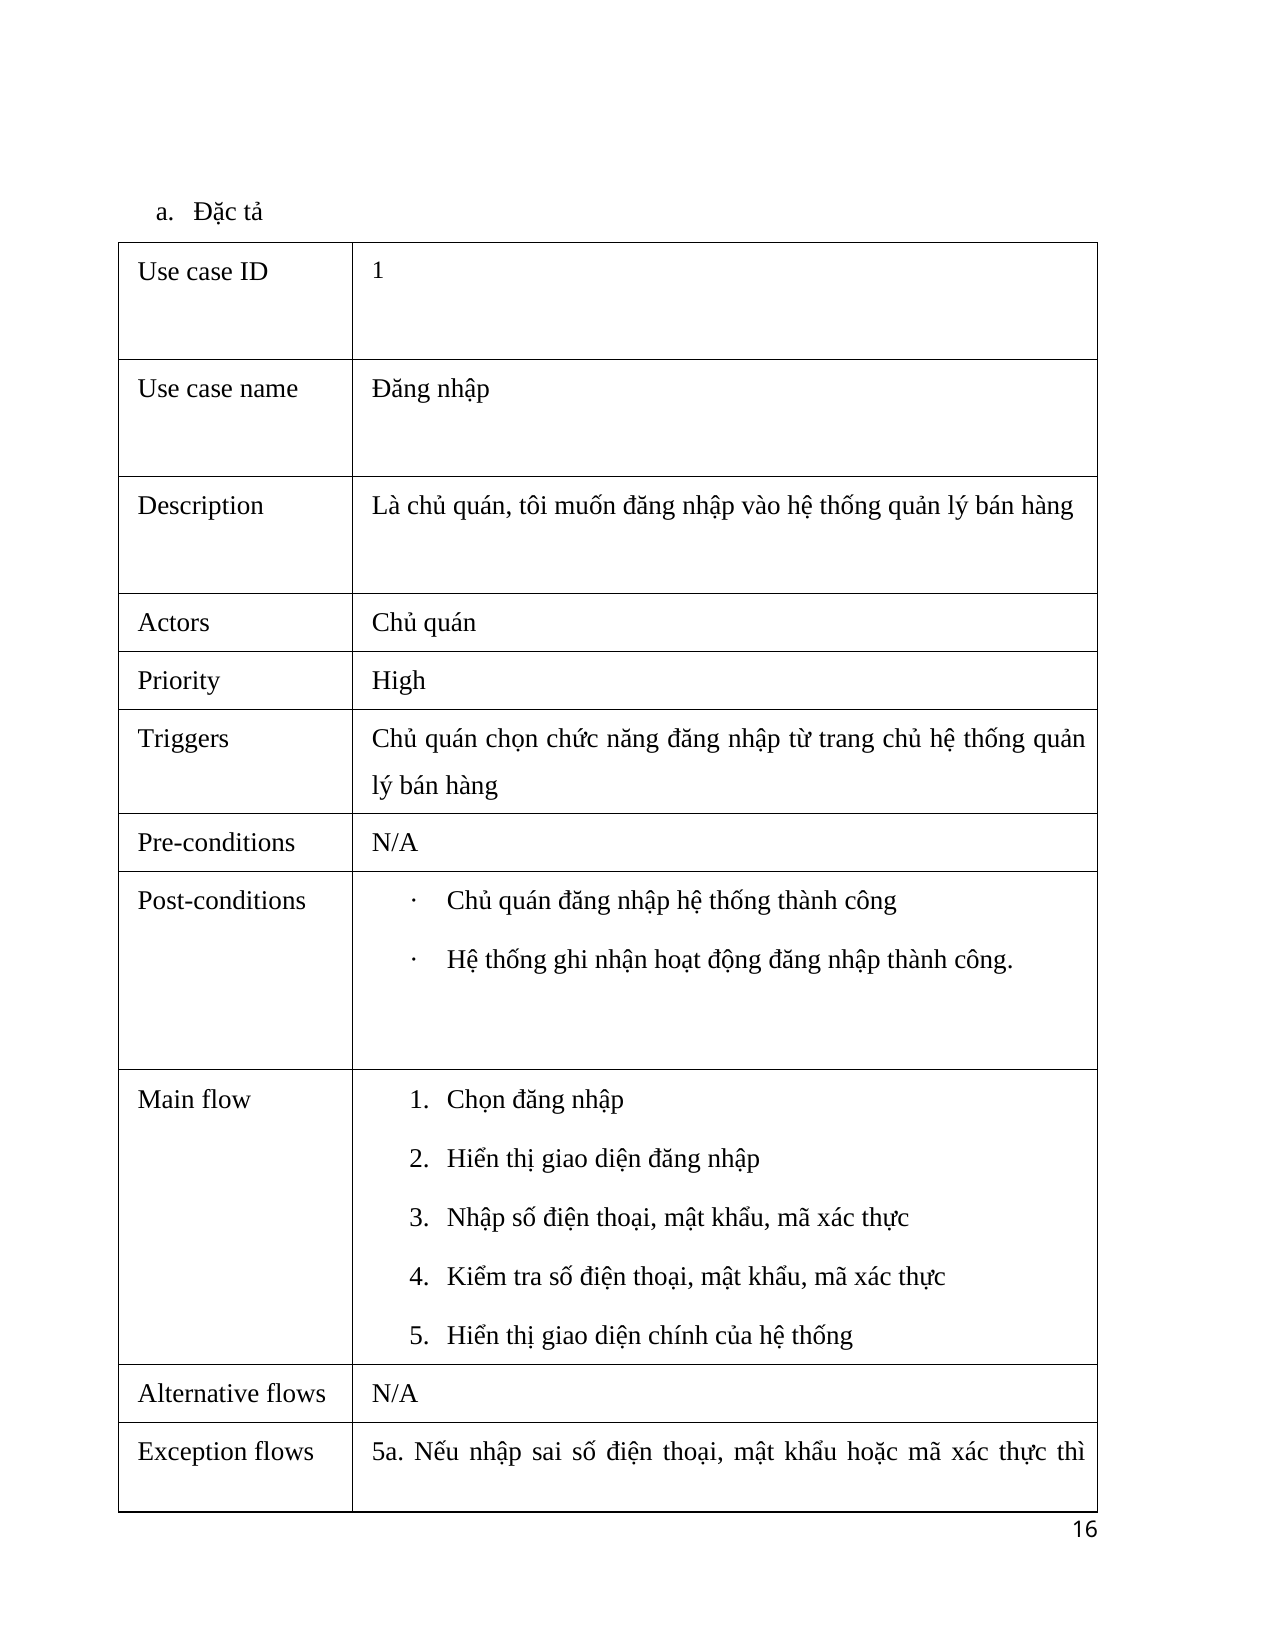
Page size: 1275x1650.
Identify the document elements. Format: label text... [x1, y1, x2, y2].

table_cell Triggers [119, 710, 352, 813]
table_cell Use case name [119, 360, 352, 476]
table_cell Alternative flows [119, 1365, 352, 1422]
table_cell Priority [119, 652, 352, 708]
table_cell 1. Chọn đăng nhập 2. Hiển thị giao diện đăng nhập 3. Nhập số điện thoại, mật khẩu, mã xác thực 4. Kiểm tra số điện thoại, mật khẩu, mã xác thực 5. Hiển thị giao diện chính của hệ thống [353, 1070, 1097, 1364]
table_cell Pre-conditions [119, 814, 352, 871]
table_header Use case ID [119, 243, 352, 359]
table_cell Là chủ quán, tôi muốn đăng nhập vào hệ thống quản lý bán hàng [353, 477, 1097, 593]
table_cell · Chủ quán đăng nhập hệ thống thành công · Hệ thống ghi nhận hoạt động đăng nhập thành công. [353, 872, 1097, 1069]
table_cell Exception flows [119, 1423, 352, 1511]
table_cell Main flow [119, 1070, 352, 1364]
table_cell Chủ quán [353, 594, 1097, 651]
table_cell Actors [119, 594, 352, 651]
table_cell N/A [353, 1365, 1097, 1422]
table_cell High [353, 652, 1097, 708]
table_cell Chủ quán chọn chức năng đăng nhập từ trang chủ hệ thống quản lý bán hàng [353, 710, 1097, 813]
table_cell Post-conditions [119, 872, 352, 1069]
table_cell Description [119, 477, 352, 593]
list Đặc tả [156, 195, 1098, 226]
table_header 1 [353, 243, 1097, 359]
table_cell Đăng nhập [353, 360, 1097, 476]
table_cell N/A [353, 814, 1097, 871]
